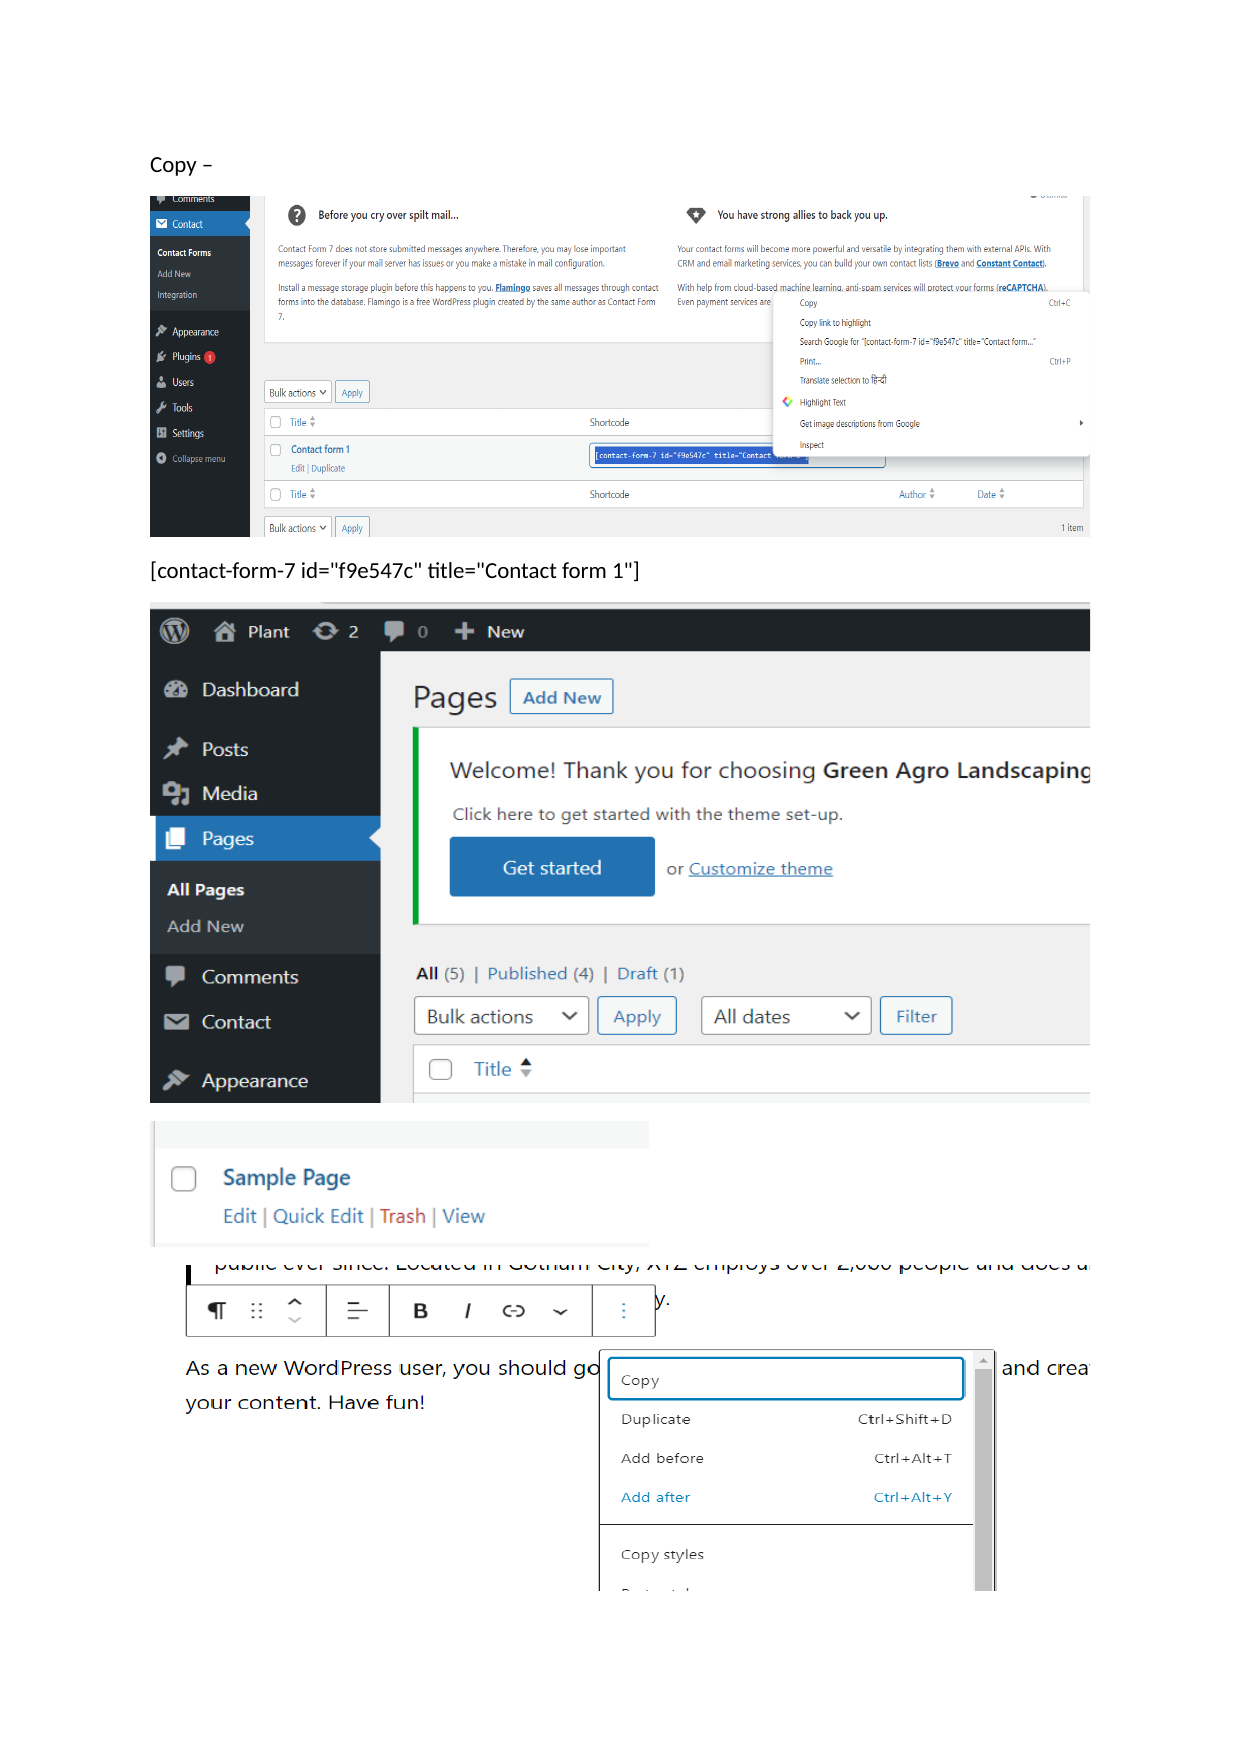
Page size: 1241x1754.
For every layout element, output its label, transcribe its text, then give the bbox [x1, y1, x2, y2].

picture [150, 1265, 1091, 1591]
text Copy – [150, 150, 1090, 178]
picture [150, 602, 1091, 1103]
text [contact-form-7 id="f9e547c" title="Contact form 1"] [150, 556, 1090, 584]
picture [150, 196, 1091, 537]
picture [150, 1121, 649, 1247]
